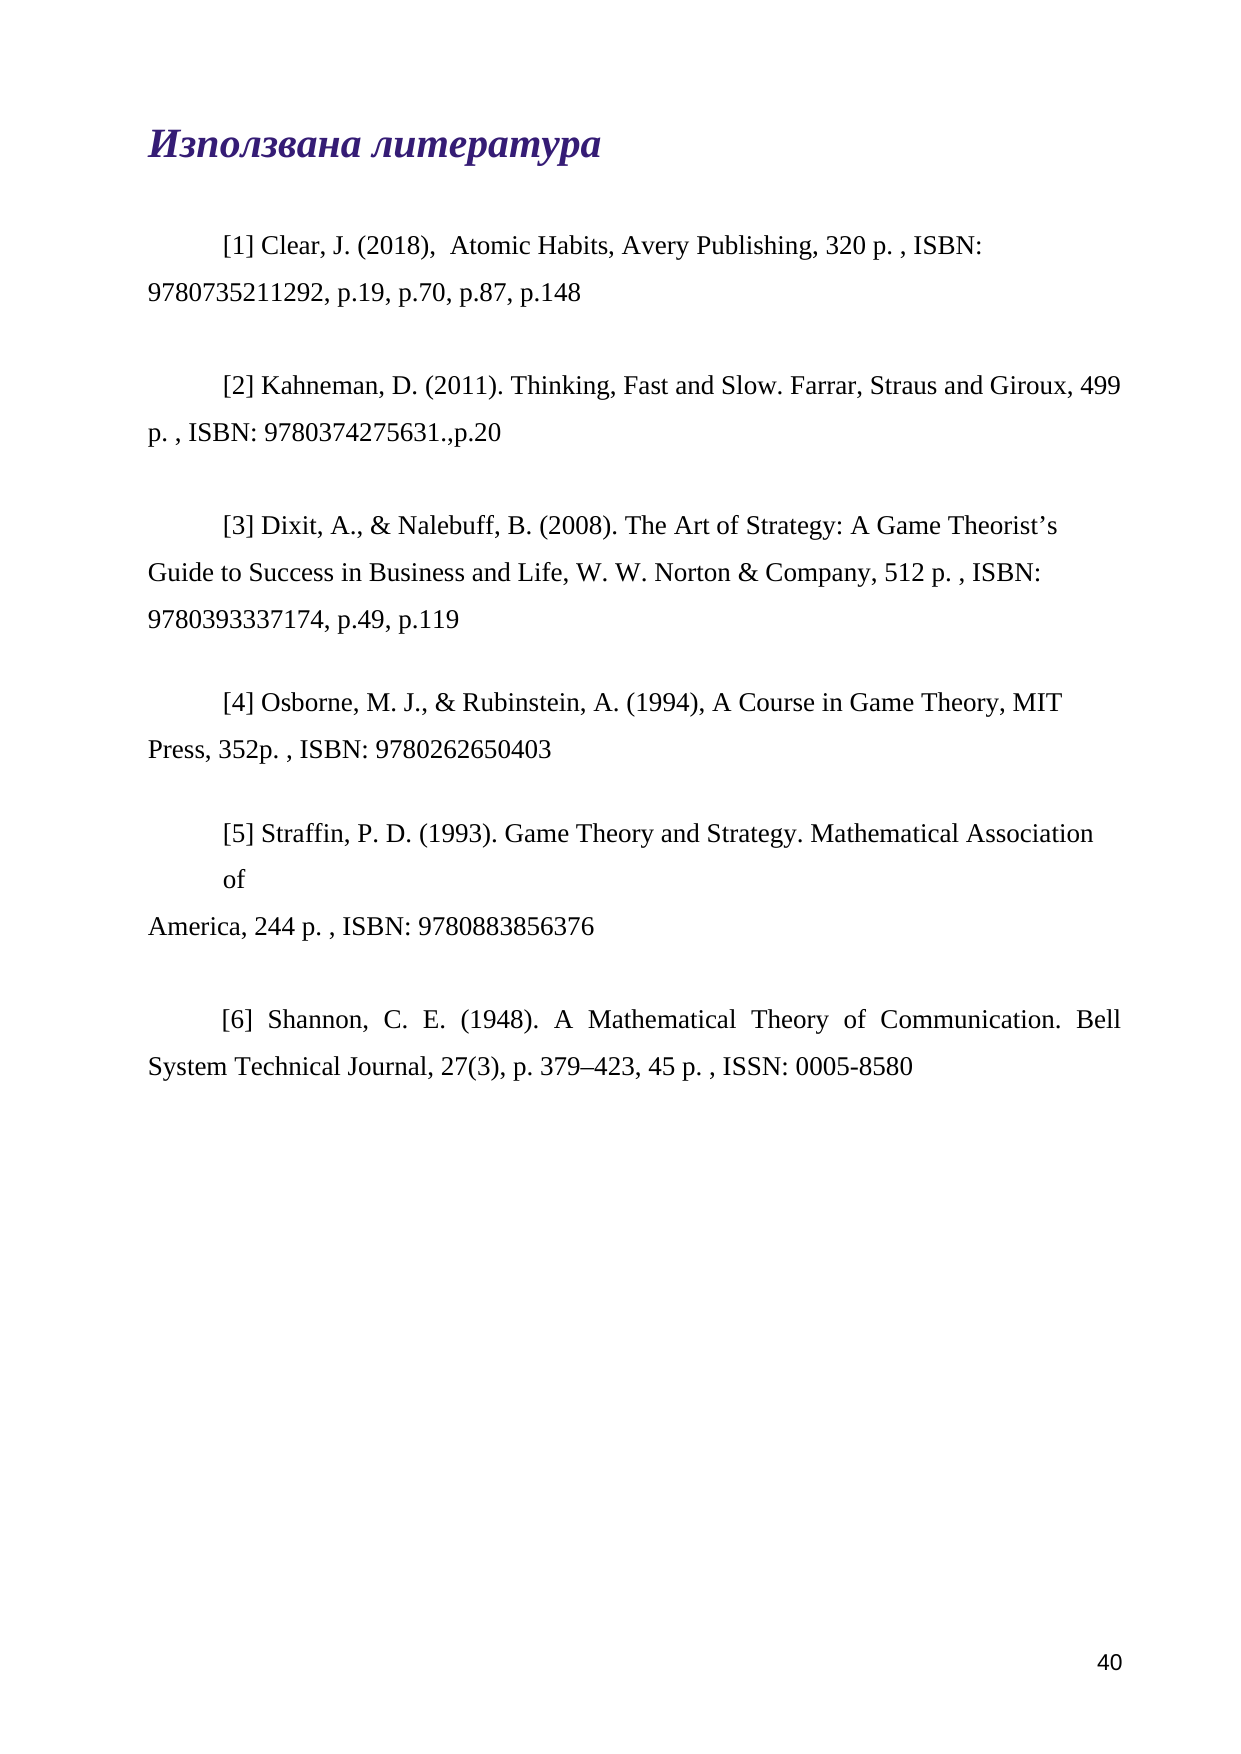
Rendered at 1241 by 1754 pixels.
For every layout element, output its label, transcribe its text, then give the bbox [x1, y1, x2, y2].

text [2] Kahneman, D. (2011). Thinking, Fast and Slow. Farrar, Straus and Giroux, 499 [223, 323, 1122, 401]
text [5] Straffin, P. D. (1993). Game Theory and Strategy. Mathematical Association of [223, 817, 1122, 895]
text [6] Shannon, C. E. (1948). A Mathematical Theory of Communication. Bell System Technical Journal, 27(3), p. 379–423, 45 p. , ISSN: 0005-8580 [148, 1003, 1122, 1081]
text p. , ISBN: 9780374275631.,p.20 [148, 416, 1122, 447]
text Press, 352p. , ISBN: 9780262650403 [148, 733, 1122, 804]
text [3] Dixit, A., & Nalebuff, B. (2008). The Art of Strategy: A Game Theorist’s Guide to Success in Business and Life, W. W. Norton & Company, 512 p. , ISBN: 9780393337174, p.49, p.119 [148, 509, 1122, 673]
text 9780735211292, p.19, p.70, p.87, p.148 [148, 276, 1122, 307]
text America, 244 p. , ISBN: 9780883856376 [148, 910, 1122, 941]
text [1] Clear, J. (2018), Atomic Habits, Avery Publishing, 320 p. , ISBN: [223, 229, 1122, 261]
text [4] Osborne, M. J., & Rubinstein, A. (1994), A Course in Game Theory, MIT [223, 686, 1122, 718]
subtitle Използвана литература [148, 118, 1122, 166]
